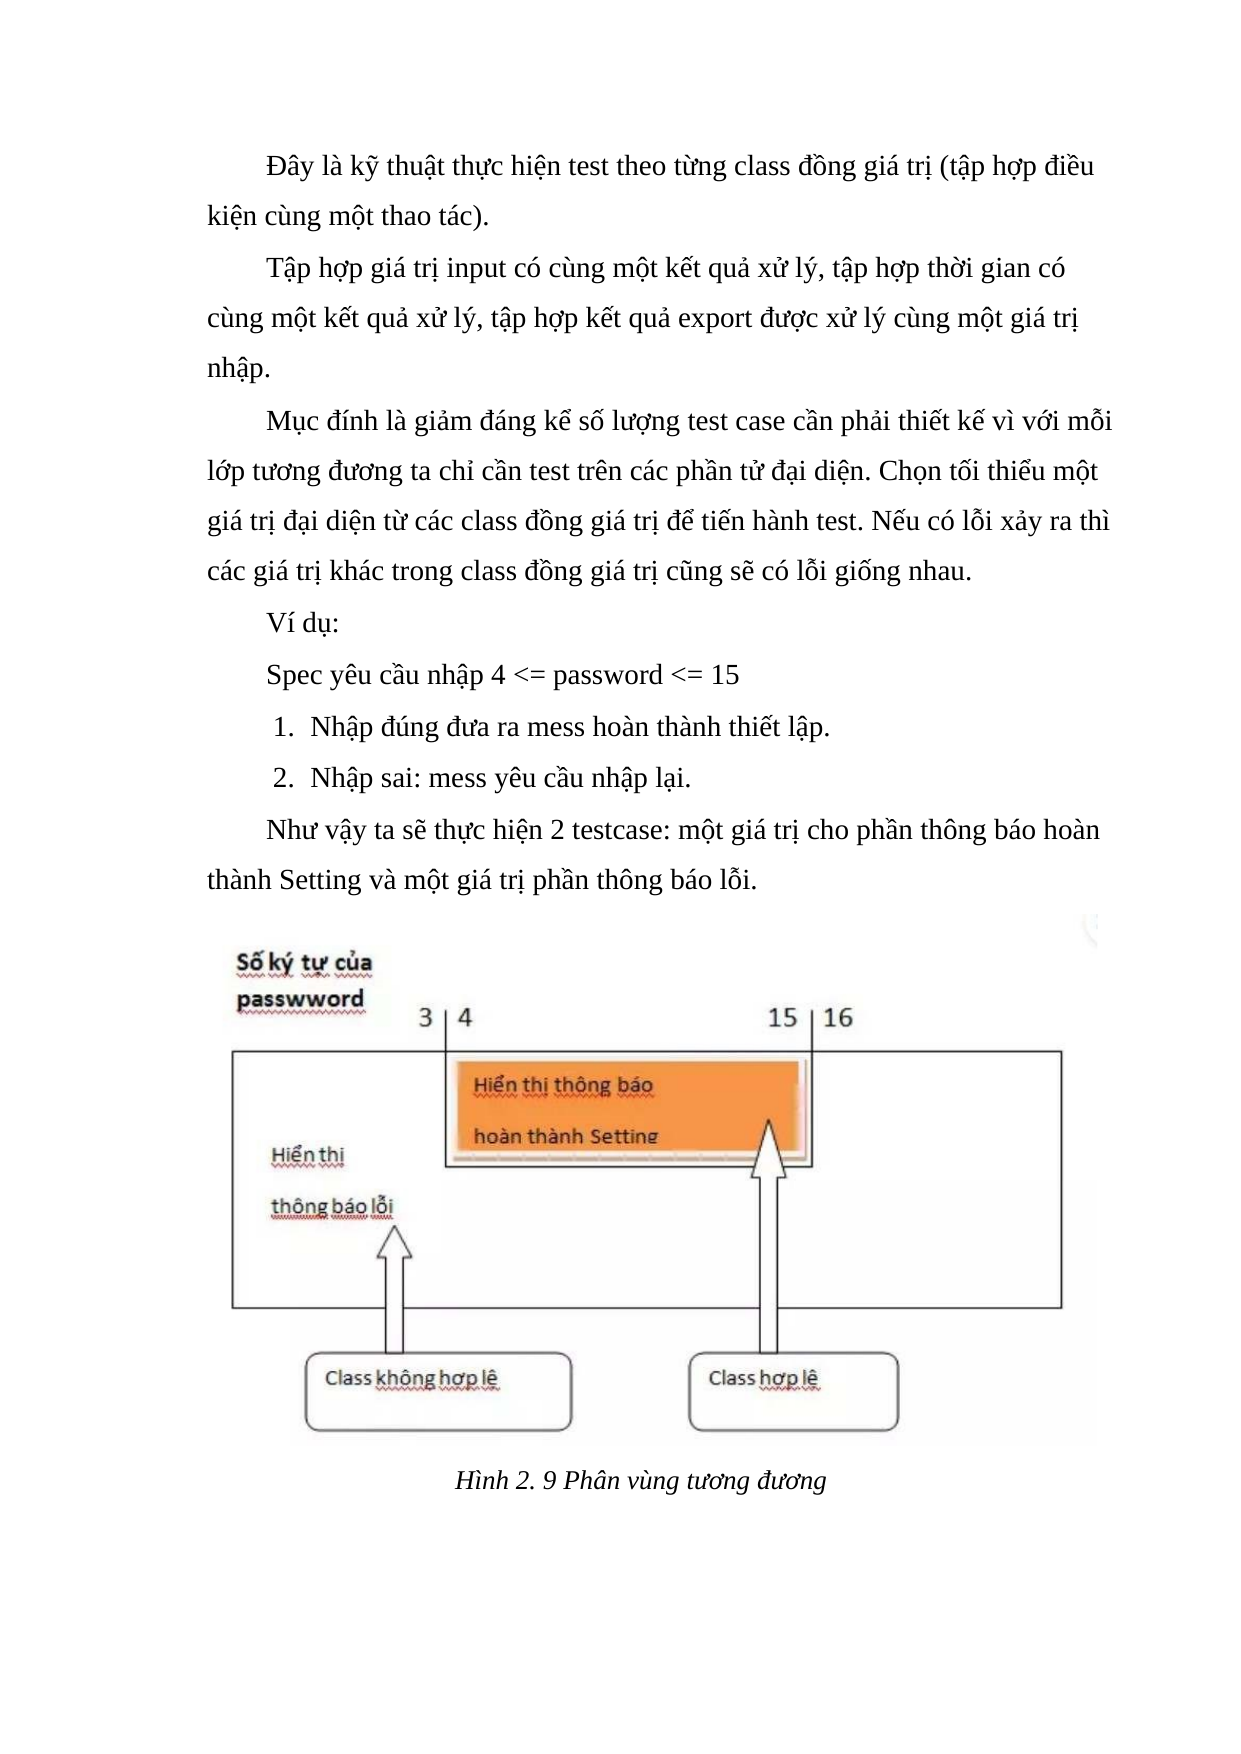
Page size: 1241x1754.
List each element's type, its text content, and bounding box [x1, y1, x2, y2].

text Spec yêu cầu nhập 4 <= password <= 15 [207, 657, 1122, 691]
text Hình 2. 9 Phân vùng tương đương [244, 1464, 1040, 1495]
list Nhập đúng đưa ra mess hoàn thành thiết lập. [273, 709, 1122, 743]
text Ví dụ: [207, 606, 1122, 639]
list Nhập sai: mess yêu cầu nhập lại. [273, 760, 1122, 793]
text Như vậy ta sẽ thực hiện 2 testcase: một giá trị cho phần thông báo hoàn thành Setting và một giá trị phần thông báo lỗi. [207, 812, 1122, 896]
text Mục đính là giảm đáng kể số lượng test case cần phải thiết kế vì với mỗi lớp tương đương ta chỉ cần test trên các phần tử đại diện. Chọn tối thiểu một giá trị đại diện từ các class đồng giá trị để tiến hành test. Nếu có lỗi xảy ra thì các giá trị khác trong class đồng giá trị cũng sẽ có lỗi giống nhau. [207, 403, 1122, 587]
text Tập hợp giá trị input có cùng một kết quả xử lý, tập hợp thời gian có cùng một kết quả xử lý, tập hợp kết quả export được xử lý cùng một giá trị nhập. [207, 250, 1122, 384]
picture [206, 914, 1098, 1446]
text Đây là kỹ thuật thực hiện test theo từng class đồng giá trị (tập hợp điều kiện cùng một thao tác). [207, 148, 1122, 232]
